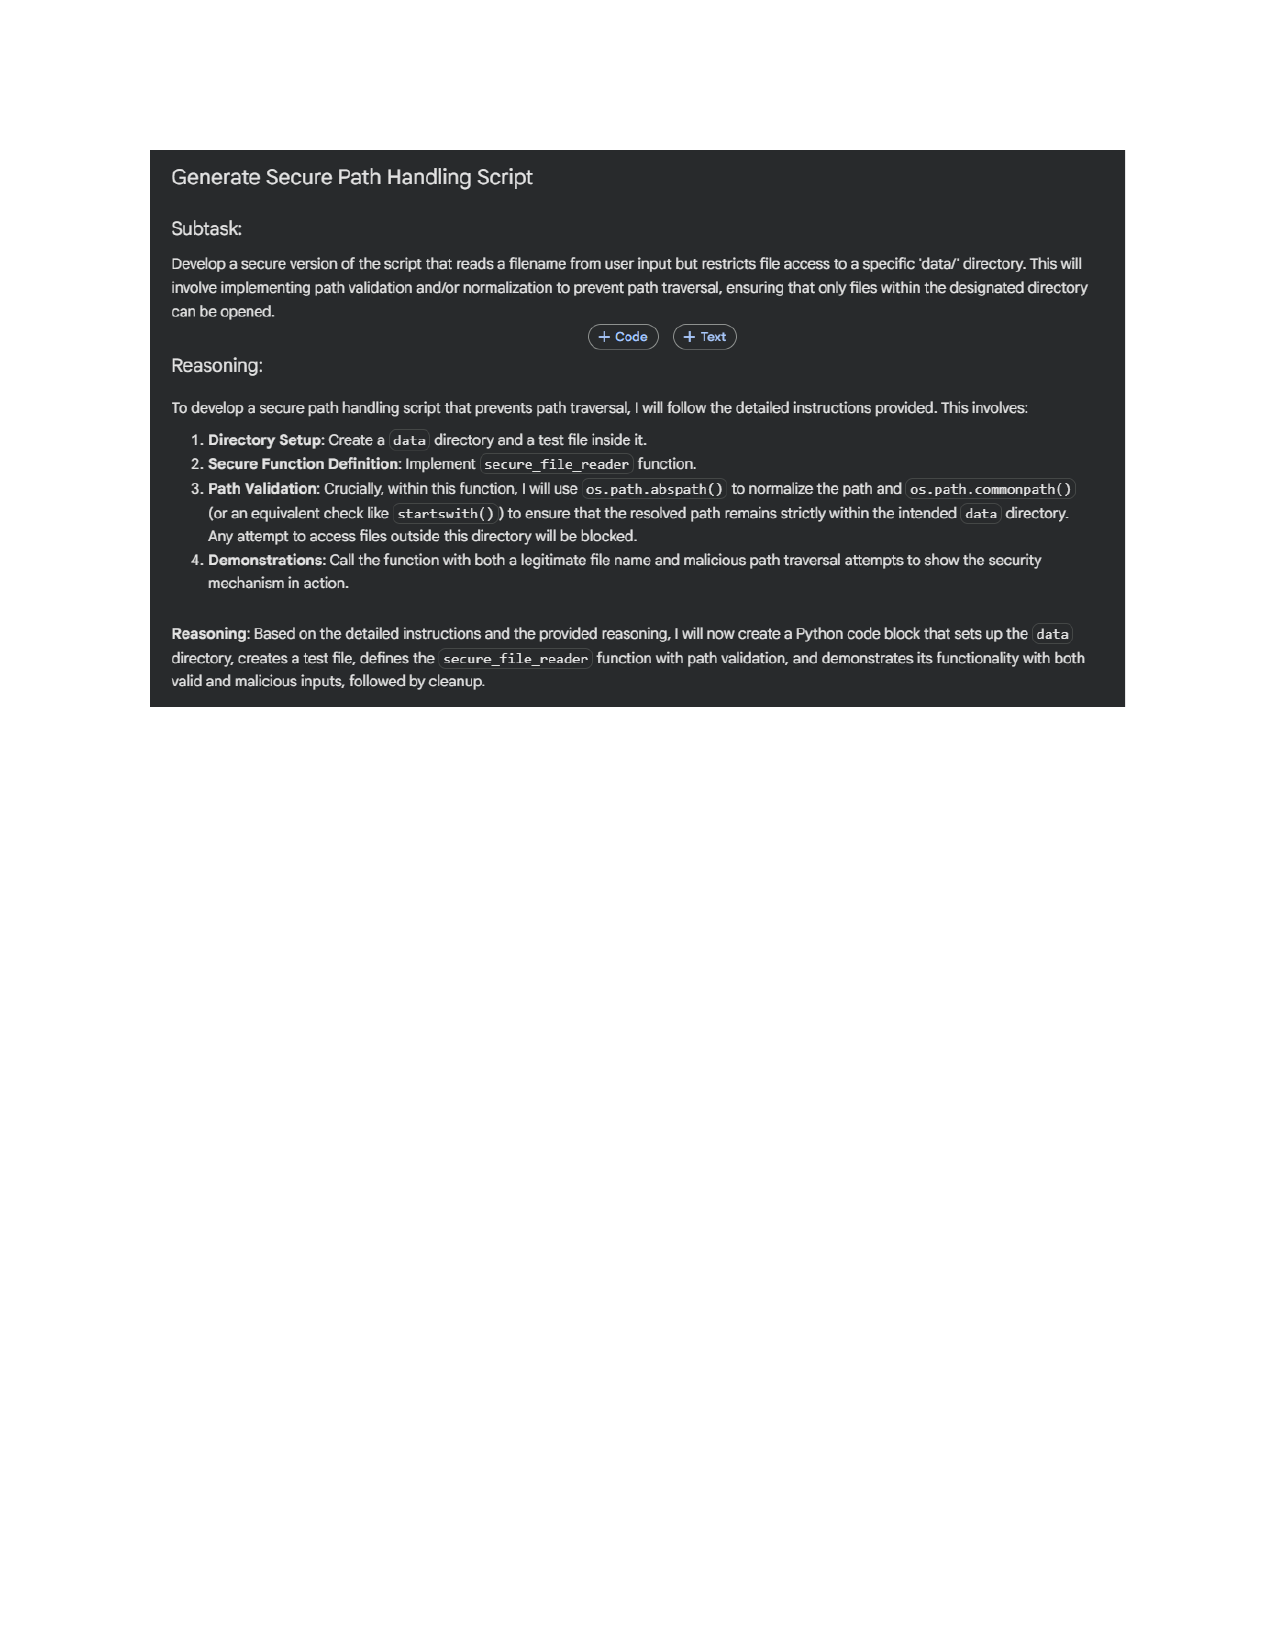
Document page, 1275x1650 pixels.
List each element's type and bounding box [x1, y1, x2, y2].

picture [150, 150, 1125, 707]
